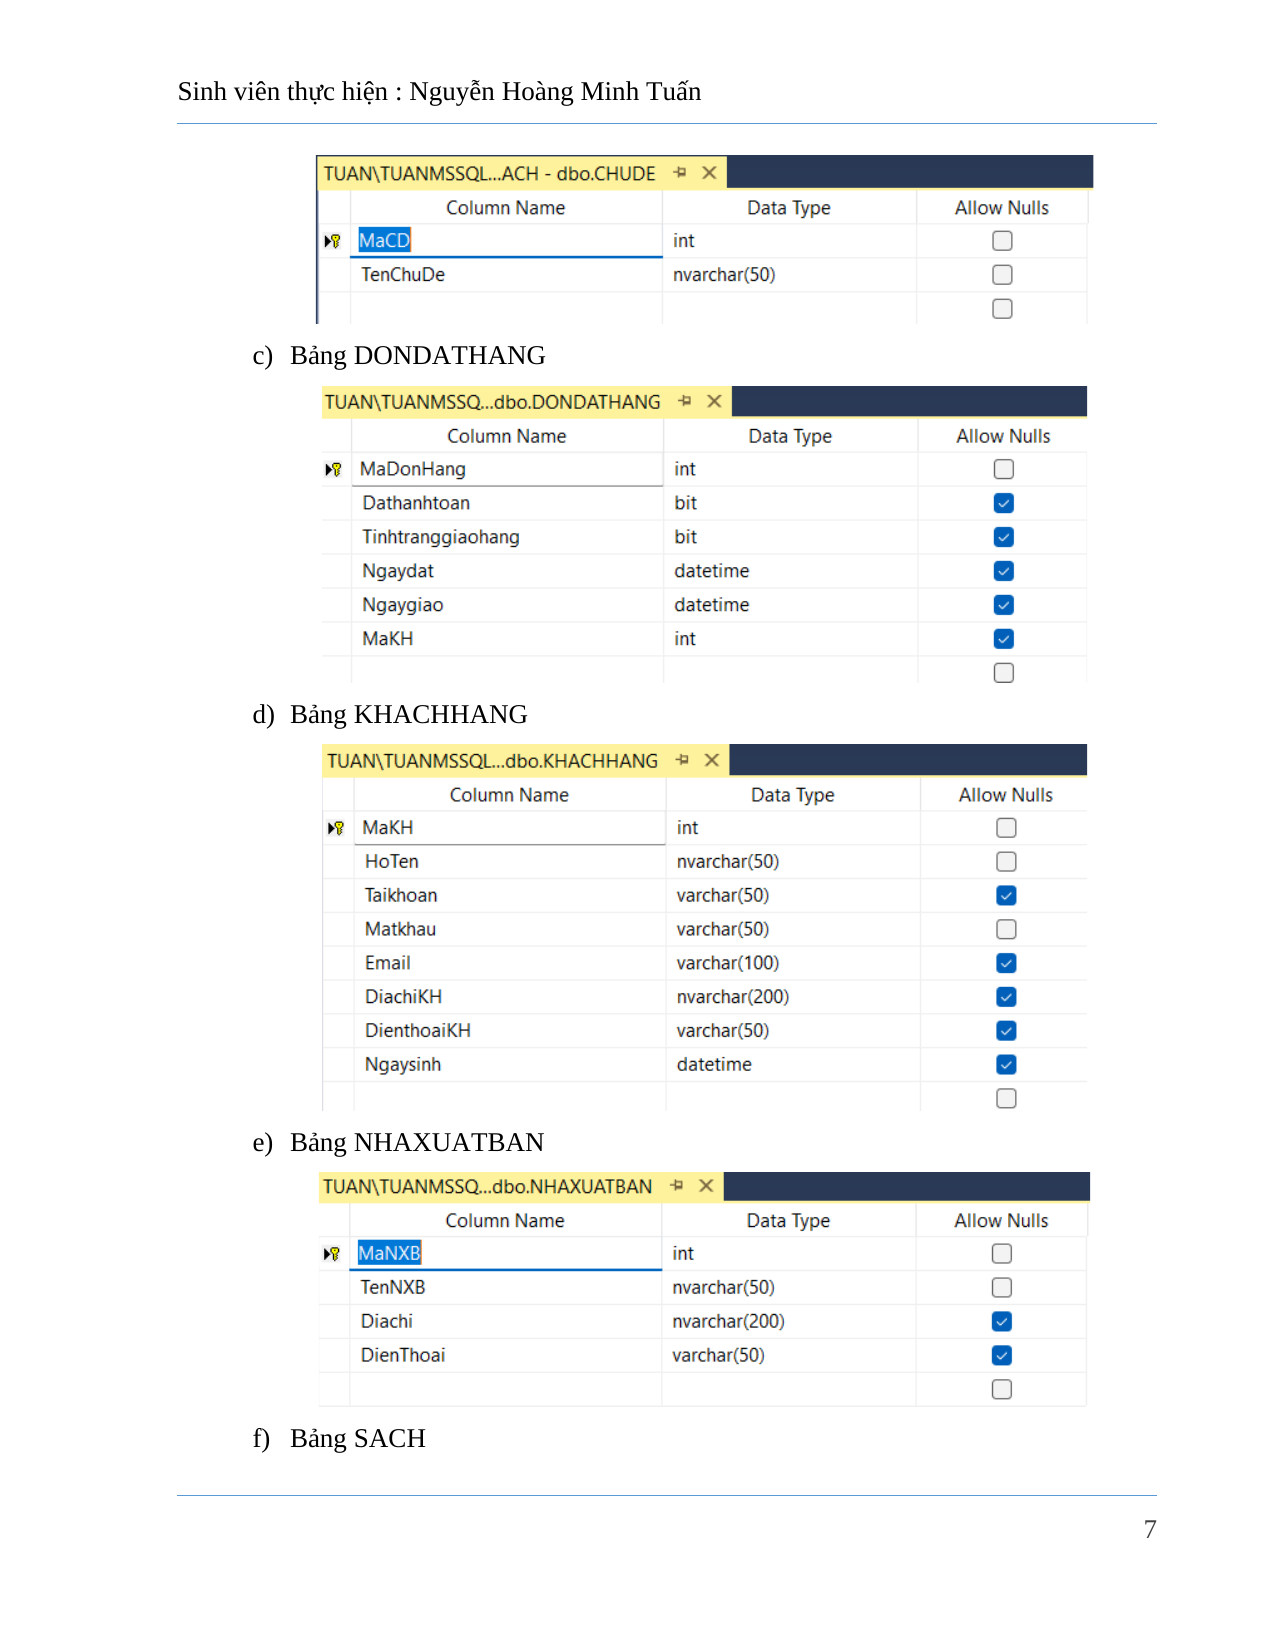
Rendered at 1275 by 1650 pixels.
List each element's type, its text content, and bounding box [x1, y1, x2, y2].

picture [318, 1172, 1091, 1407]
list Bảng KHACHHANG [252, 698, 1157, 729]
picture [322, 386, 1088, 683]
picture [322, 744, 1088, 1111]
list Bảng SACH [252, 1422, 1157, 1453]
list Bảng NHAXUATBAN [252, 1126, 1157, 1157]
picture [315, 155, 1094, 324]
list Bảng DONDATHANG [252, 339, 1157, 370]
